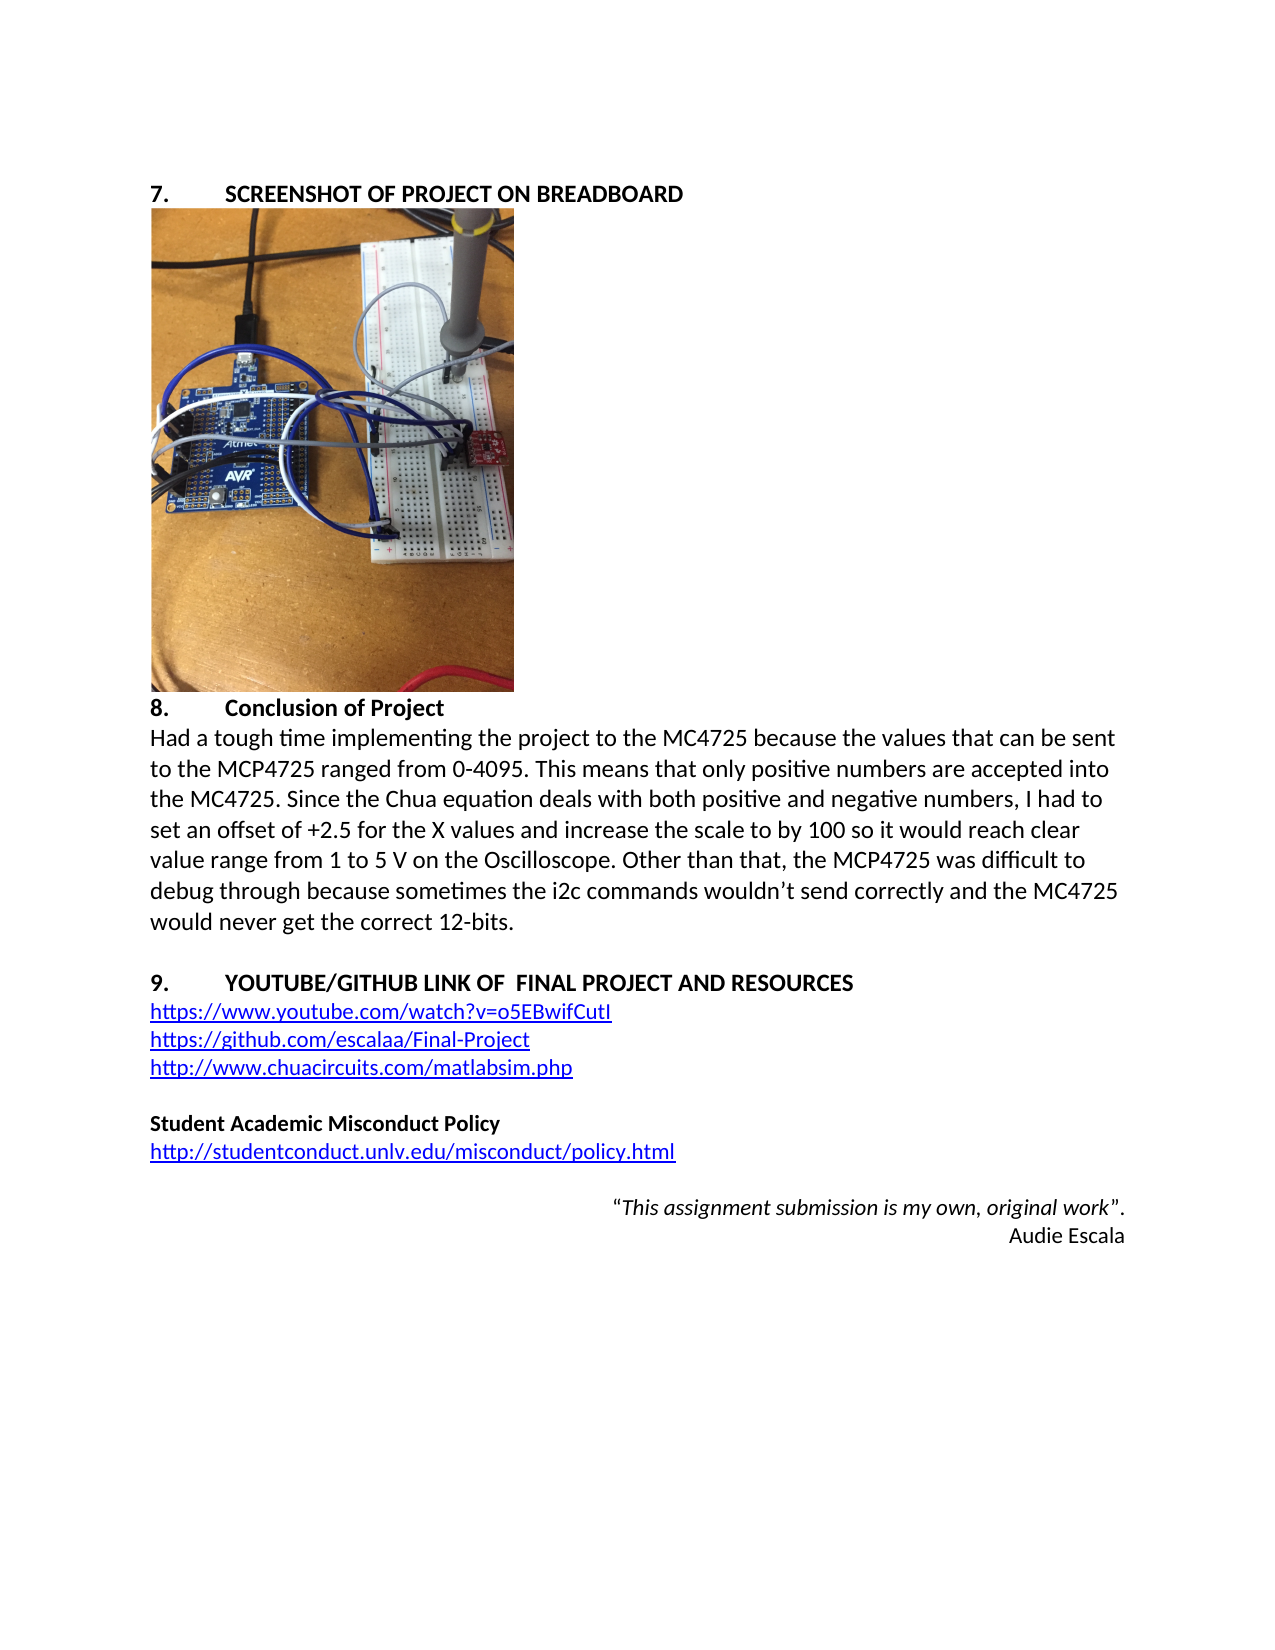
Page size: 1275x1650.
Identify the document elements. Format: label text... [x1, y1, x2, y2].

text http://www.chuacircuits.com/matlabsim.php [150, 1053, 1125, 1081]
text https://github.com/escalaa/Final-Project [150, 1025, 1125, 1053]
list SCREENSHOT OF PROJECT ON BREADBOARD [150, 178, 1125, 208]
text https://www.youtube.com/watch?v=o5EBwifCutI [150, 997, 1125, 1025]
text Had a tough time implementing the project to the MC4725 because the values that can be sent to the MCP4725 ranged from 0-4095. This means that only positive numbers are accepted into the MC4725. Since the Chua equation deals with both positive and negative numbers, I had to set an offset of +2.5 for the X values and increase the scale to by 100 so it would reach clear value range from 1 to 5 V on the Oscilloscope. Other than that, the MCP4725 was difficult to debug through because sometimes the i2c commands wouldn’t send correctly and the MC4725 would never get the correct 12-bits. [150, 722, 1125, 936]
text Student Academic Misconduct Policy [150, 1109, 1125, 1137]
text Audie Escala [150, 1221, 1125, 1249]
picture [152, 209, 514, 691]
list YOUTUBE/GITHUB LINK OF FINAL PROJECT AND RESOURCES [150, 967, 1125, 997]
text “This assignment submission is my own, original work”. [150, 1193, 1125, 1221]
list Conclusion of Project [150, 692, 1125, 722]
text http://studentconduct.unlv.edu/misconduct/policy.html [150, 1137, 1125, 1165]
